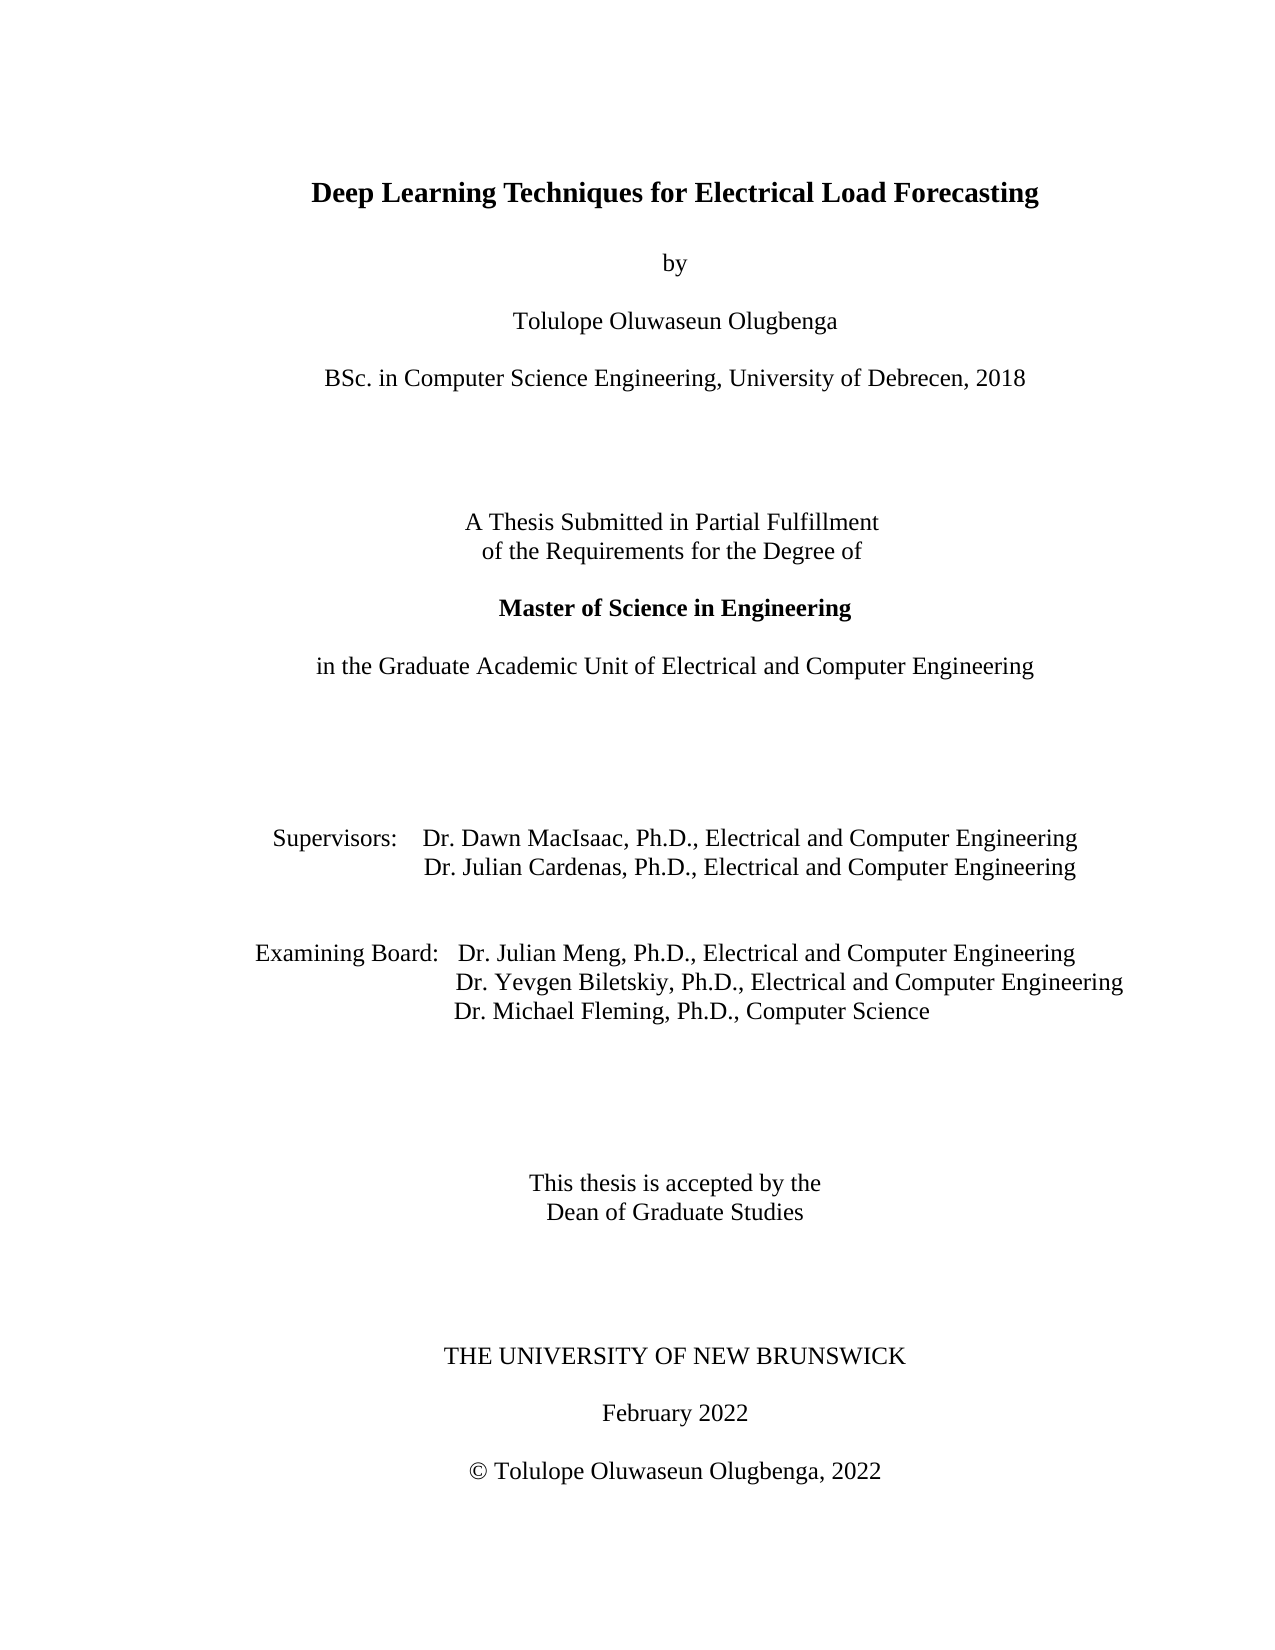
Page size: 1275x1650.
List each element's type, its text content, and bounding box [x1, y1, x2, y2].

text Tolulope Oluwaseun Olugbenga [225, 306, 1125, 334]
text BSc. in Computer Science Engineering, University of Debrecen, 2018 [225, 363, 1125, 392]
text Master of Science in Engineering [225, 593, 1125, 622]
text by [225, 248, 1125, 277]
text This thesis is accepted by the [225, 1139, 1125, 1197]
text Examining Board: Dr. Julian Meng, Ph.D., Electrical and Computer Engineering [225, 938, 1125, 967]
text © Tolulope Oluwaseun Olugbenga, 2022 [225, 1456, 1125, 1484]
text Dr. Yevgen Biletskiy, Ph.D., Electrical and Computer Engineering [375, 967, 1125, 996]
title Deep Learning Techniques for Electrical Load Forecasting [225, 175, 1125, 208]
text Dr. Julian Cardenas, Ph.D., Electrical and Computer Engineering [225, 852, 1125, 881]
text Dr. Michael Fleming, Ph.D., Computer Science [435, 996, 1125, 1024]
text Supervisors: Dr. Dawn MacIsaac, Ph.D., Electrical and Computer Engineering [225, 823, 1125, 852]
text A Thesis Submitted in Partial Fulfillment of the Requirements for the Degree of [225, 507, 1125, 593]
text Dean of Graduate Studies [225, 1197, 1125, 1226]
text THE UNIVERSITY OF NEW BRUNSWICK [225, 1341, 1125, 1369]
text in the Graduate Academic Unit of Electrical and Computer Engineering [225, 651, 1125, 679]
text February 2022 [225, 1398, 1125, 1427]
